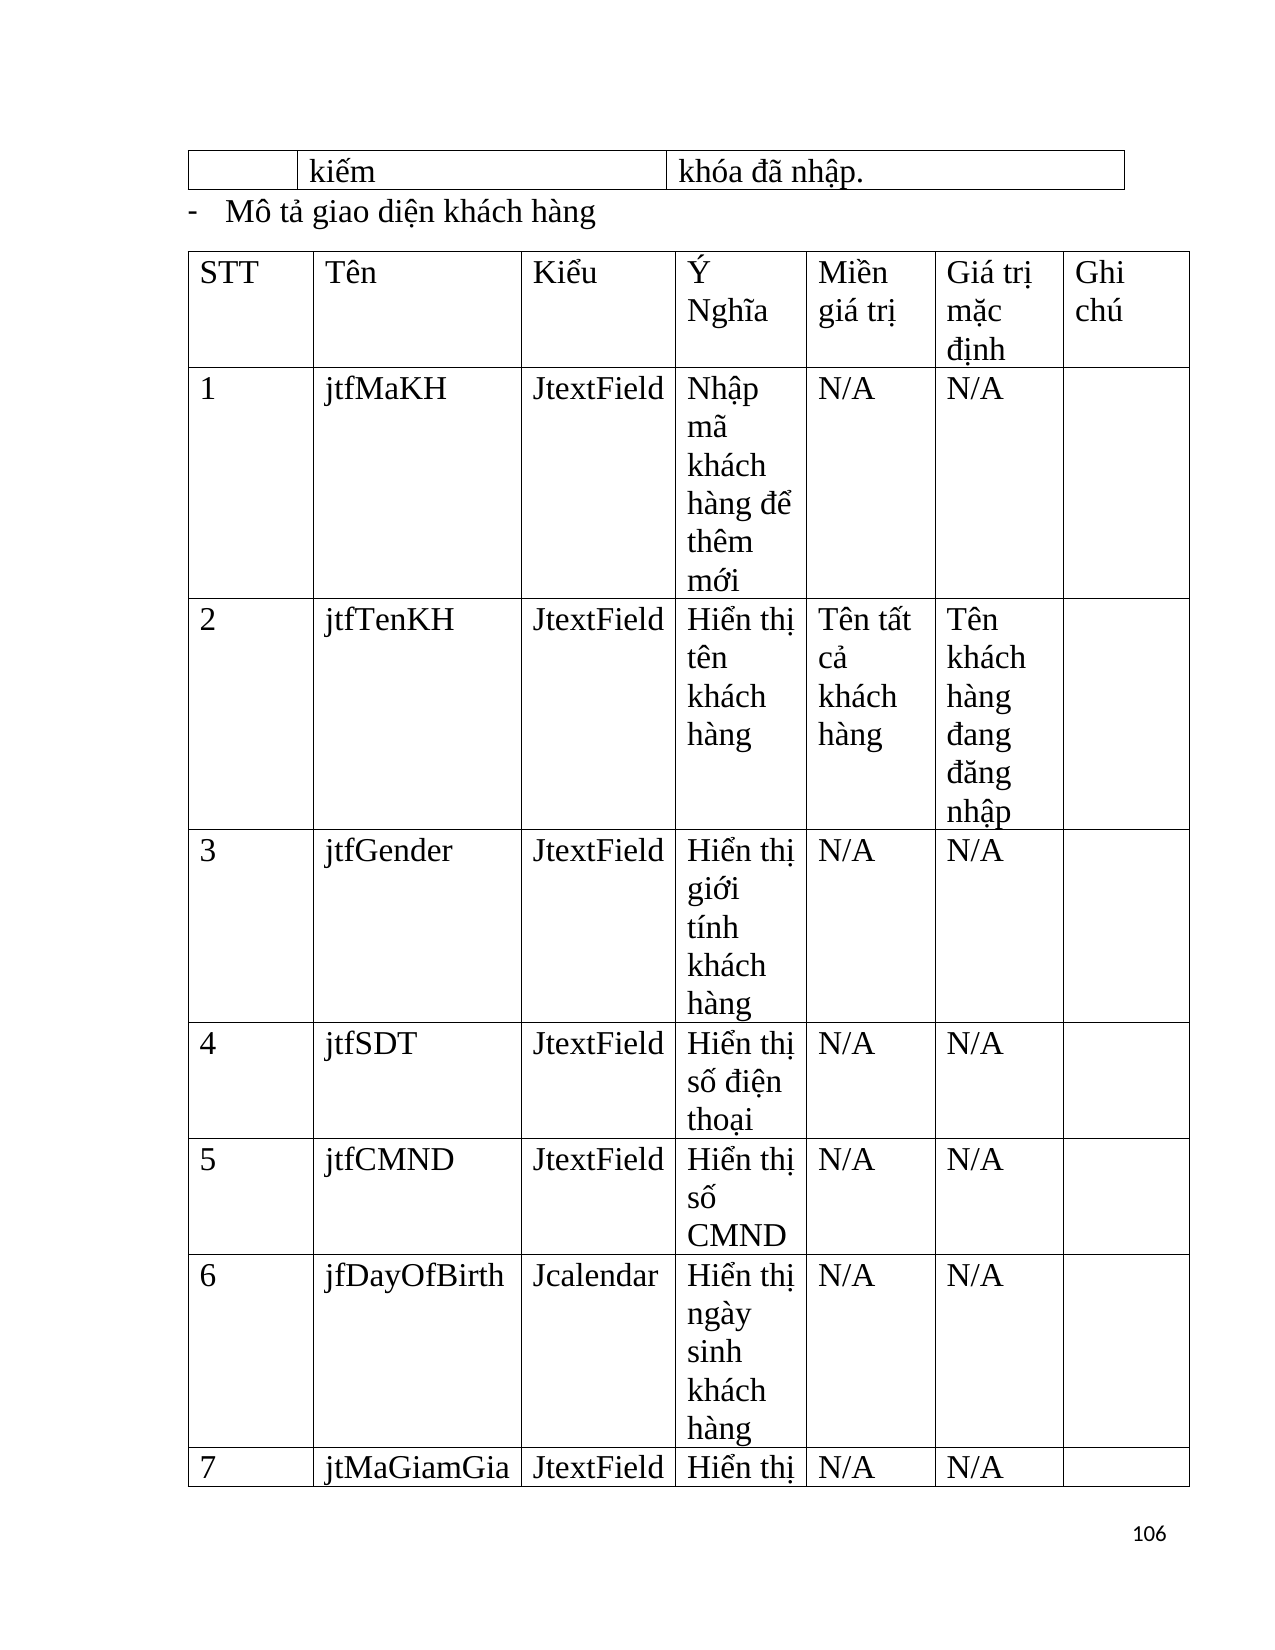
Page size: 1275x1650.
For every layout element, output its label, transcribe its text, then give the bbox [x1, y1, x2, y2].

table_cell [1064, 830, 1189, 1022]
table_cell jtfTenKH [314, 599, 521, 829]
table_cell JtextField [522, 830, 675, 1022]
table_cell jtfMaKH [314, 368, 521, 598]
table_cell Hiển thị số CMND [676, 1139, 806, 1254]
table_cell N/A [807, 830, 935, 1022]
table_header Kiểu [522, 252, 675, 367]
table_cell N/A [807, 1255, 935, 1447]
table_cell N/A [807, 1023, 935, 1138]
table_header Miền giá trị [807, 252, 935, 367]
table_cell N/A [936, 368, 1063, 598]
table_cell 1 [189, 368, 313, 598]
table_cell Nhập mã khách hàng để thêm mới [676, 368, 806, 598]
table_cell 4 [189, 1023, 313, 1138]
table_cell JtextField [522, 368, 675, 598]
table_cell 4 [189, 151, 297, 189]
list Mô tả giao diện khách hàng [187, 190, 1167, 231]
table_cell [676, 1448, 806, 1486]
table_cell Jcalendar [522, 1255, 675, 1447]
table_cell N/A [936, 1255, 1063, 1447]
table_header Tên [314, 252, 521, 367]
table_cell jfDayOfBirth [314, 1255, 521, 1447]
table_cell N/A [807, 1448, 935, 1486]
table_cell N/A [936, 1023, 1063, 1138]
table_cell N/A [807, 368, 935, 598]
table_cell Hiển thị giới tính khách hàng [676, 830, 806, 1022]
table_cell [667, 151, 1124, 189]
table_cell jtfCMND [314, 1139, 521, 1254]
table_cell [1064, 1023, 1189, 1138]
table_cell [298, 151, 666, 189]
table_cell 2 [189, 599, 313, 829]
table_cell Hiển thị số điện thoại [676, 1023, 806, 1138]
table_cell 7 [189, 1448, 313, 1486]
table_cell [1064, 599, 1189, 829]
table_cell Tên tất cả khách hàng [807, 599, 935, 829]
table_cell N/A [936, 1139, 1063, 1254]
table_cell [1064, 1139, 1189, 1254]
table_header Giá trị mặc định [936, 252, 1063, 367]
table_header STT [189, 252, 313, 367]
table_cell jtfSDT [314, 1023, 521, 1138]
table_cell jtMaGiamGia [314, 1448, 521, 1486]
table_cell [1064, 1448, 1189, 1486]
table_cell Tên khách hàng đang đăng nhập [936, 599, 1063, 829]
table_header Ghi chú [1064, 252, 1189, 367]
table_cell JtextField [522, 599, 675, 829]
table_cell N/A [936, 1448, 1063, 1486]
table_header Ý Nghĩa [676, 252, 806, 367]
table_cell Hiển thị ngày sinh khách hàng [676, 1255, 806, 1447]
table_cell N/A [936, 830, 1063, 1022]
table_cell 3 [189, 830, 313, 1022]
table_cell Hiển thị tên khách hàng [676, 599, 806, 829]
table_cell jtfGender [314, 830, 521, 1022]
table_cell N/A [807, 1139, 935, 1254]
table_cell JtextField [522, 1023, 675, 1138]
table_cell JtextField [522, 1448, 675, 1486]
table_cell 6 [189, 1255, 313, 1447]
table_cell 5 [189, 1139, 313, 1254]
table_cell [1064, 368, 1189, 598]
table_cell [1064, 1255, 1189, 1447]
table_cell JtextField [522, 1139, 675, 1254]
